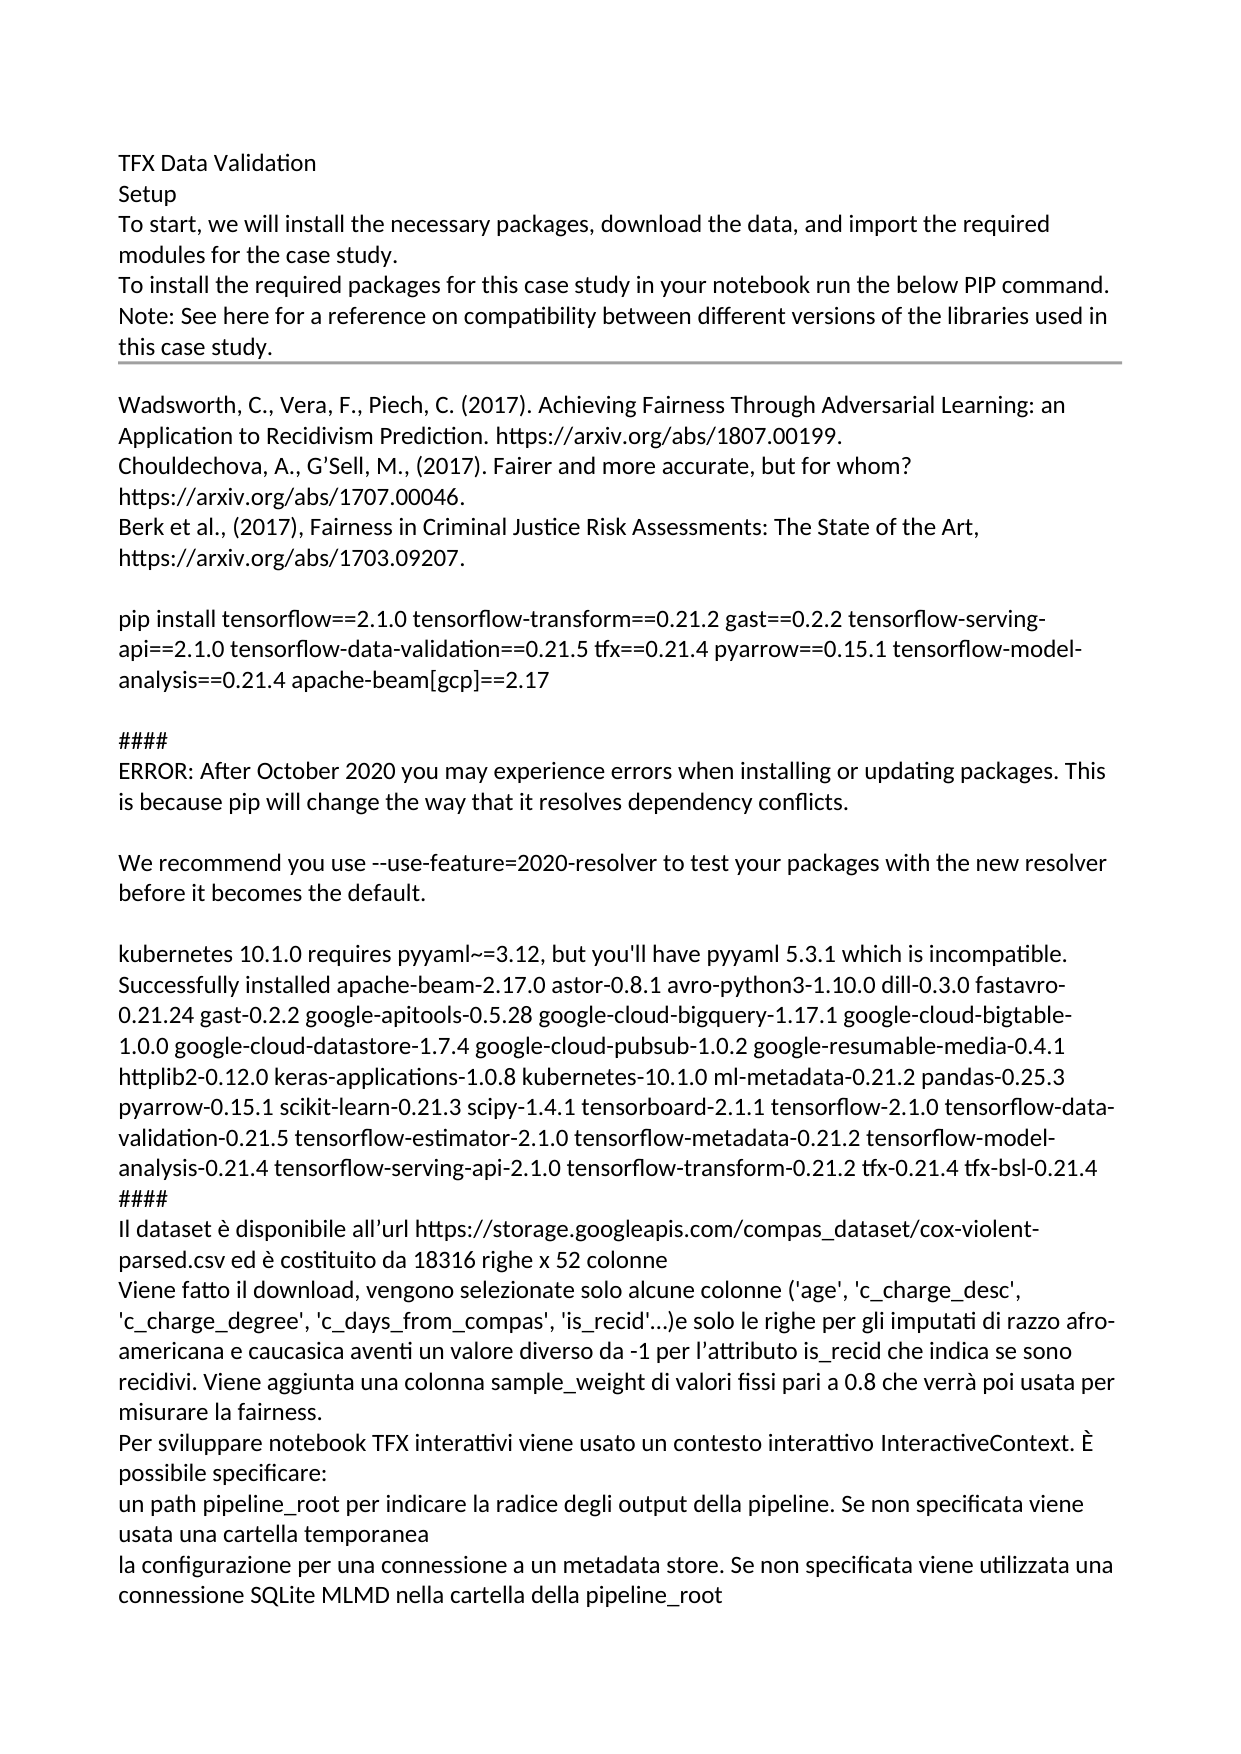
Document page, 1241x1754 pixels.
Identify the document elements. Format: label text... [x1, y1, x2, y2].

text kubernetes 10.1.0 requires pyyaml~=3.12, but you'll have pyyaml 5.3.1 which is incompatible. [118, 939, 1122, 969]
text To install the required packages for this case study in your notebook run the below PIP command. [118, 270, 1122, 300]
text Viene fatto il download, vengono selezionate solo alcune colonne ('age', 'c_charge_desc', 'c_charge_degree', 'c_days_from_compas', 'is_recid'…)e solo le righe per gli imputati di razzo afro-americana e caucasica aventi un valore diverso da -1 per l’attributo is_recid che indica se sono recidivi. Viene aggiunta una colonna sample_weight di valori fissi pari a 0.8 che verrà poi usata per misurare la fairness. [118, 1274, 1122, 1427]
text la configurazione per una connessione a un metadata store. Se non specificata viene utilizzata una connessione SQLite MLMD nella cartella della pipeline_root [118, 1549, 1122, 1610]
text Il dataset è disponibile all’url https://storage.googleapis.com/compas_dataset/cox-violent-parsed.csv ed è costituito da 18316 righe x 52 colonne [118, 1213, 1122, 1274]
text Berk et al., (2017), Fairness in Criminal Justice Risk Assessments: The State of the Art, https://arxiv.org/abs/1703.09207. [118, 511, 1122, 572]
text Wadsworth, C., Vera, F., Piech, C. (2017). Achieving Fairness Through Adversarial Learning: an Application to Recidivism Prediction. https://arxiv.org/abs/1807.00199. [118, 389, 1122, 450]
text Chouldechova, A., G’Sell, M., (2017). Fairer and more accurate, but for whom? https://arxiv.org/abs/1707.00046. [118, 450, 1122, 511]
text #### [118, 1183, 1122, 1213]
text To start, we will install the necessary packages, download the data, and import the required modules for the case study. [118, 209, 1122, 270]
text un path pipeline_root per indicare la radice degli output della pipeline. Se non specificata viene usata una cartella temporanea [118, 1488, 1122, 1549]
text Per sviluppare notebook TFX interattivi viene usato un contesto interattivo InteractiveContext. È possibile specificare: [118, 1427, 1122, 1488]
text #### [118, 725, 1122, 756]
text We recommend you use --use-feature=2020-resolver to test your packages with the new resolver before it becomes the default. [118, 847, 1122, 908]
text ERROR: After October 2020 you may experience errors when installing or updating packages. This is because pip will change the way that it resolves dependency conflicts. [118, 756, 1122, 817]
text TFX Data Validation [118, 148, 1122, 178]
text Successfully installed apache-beam-2.17.0 astor-0.8.1 avro-python3-1.10.0 dill-0.3.0 fastavro-0.21.24 gast-0.2.2 google-apitools-0.5.28 google-cloud-bigquery-1.17.1 google-cloud-bigtable-1.0.0 google-cloud-datastore-1.7.4 google-cloud-pubsub-1.0.2 google-resumable-media-0.4.1 httplib2-0.12.0 keras-applications-1.0.8 kubernetes-10.1.0 ml-metadata-0.21.2 pandas-0.25.3 pyarrow-0.15.1 scikit-learn-0.21.3 scipy-1.4.1 tensorboard-2.1.1 tensorflow-2.1.0 tensorflow-data-validation-0.21.5 tensorflow-estimator-2.1.0 tensorflow-metadata-0.21.2 tensorflow-model-analysis-0.21.4 tensorflow-serving-api-2.1.0 tensorflow-transform-0.21.2 tfx-0.21.4 tfx-bsl-0.21.4 [118, 969, 1122, 1183]
text Setup [118, 178, 1122, 209]
text Note: See here for a reference on compatibility between different versions of the libraries used in this case study. [118, 300, 1122, 361]
text pip install tensorflow==2.1.0 tensorflow-transform==0.21.2 gast==0.2.2 tensorflow-serving-api==2.1.0 tensorflow-data-validation==0.21.5 tfx==0.21.4 pyarrow==0.15.1 tensorflow-model-analysis==0.21.4 apache-beam[gcp]==2.17 [118, 603, 1122, 694]
